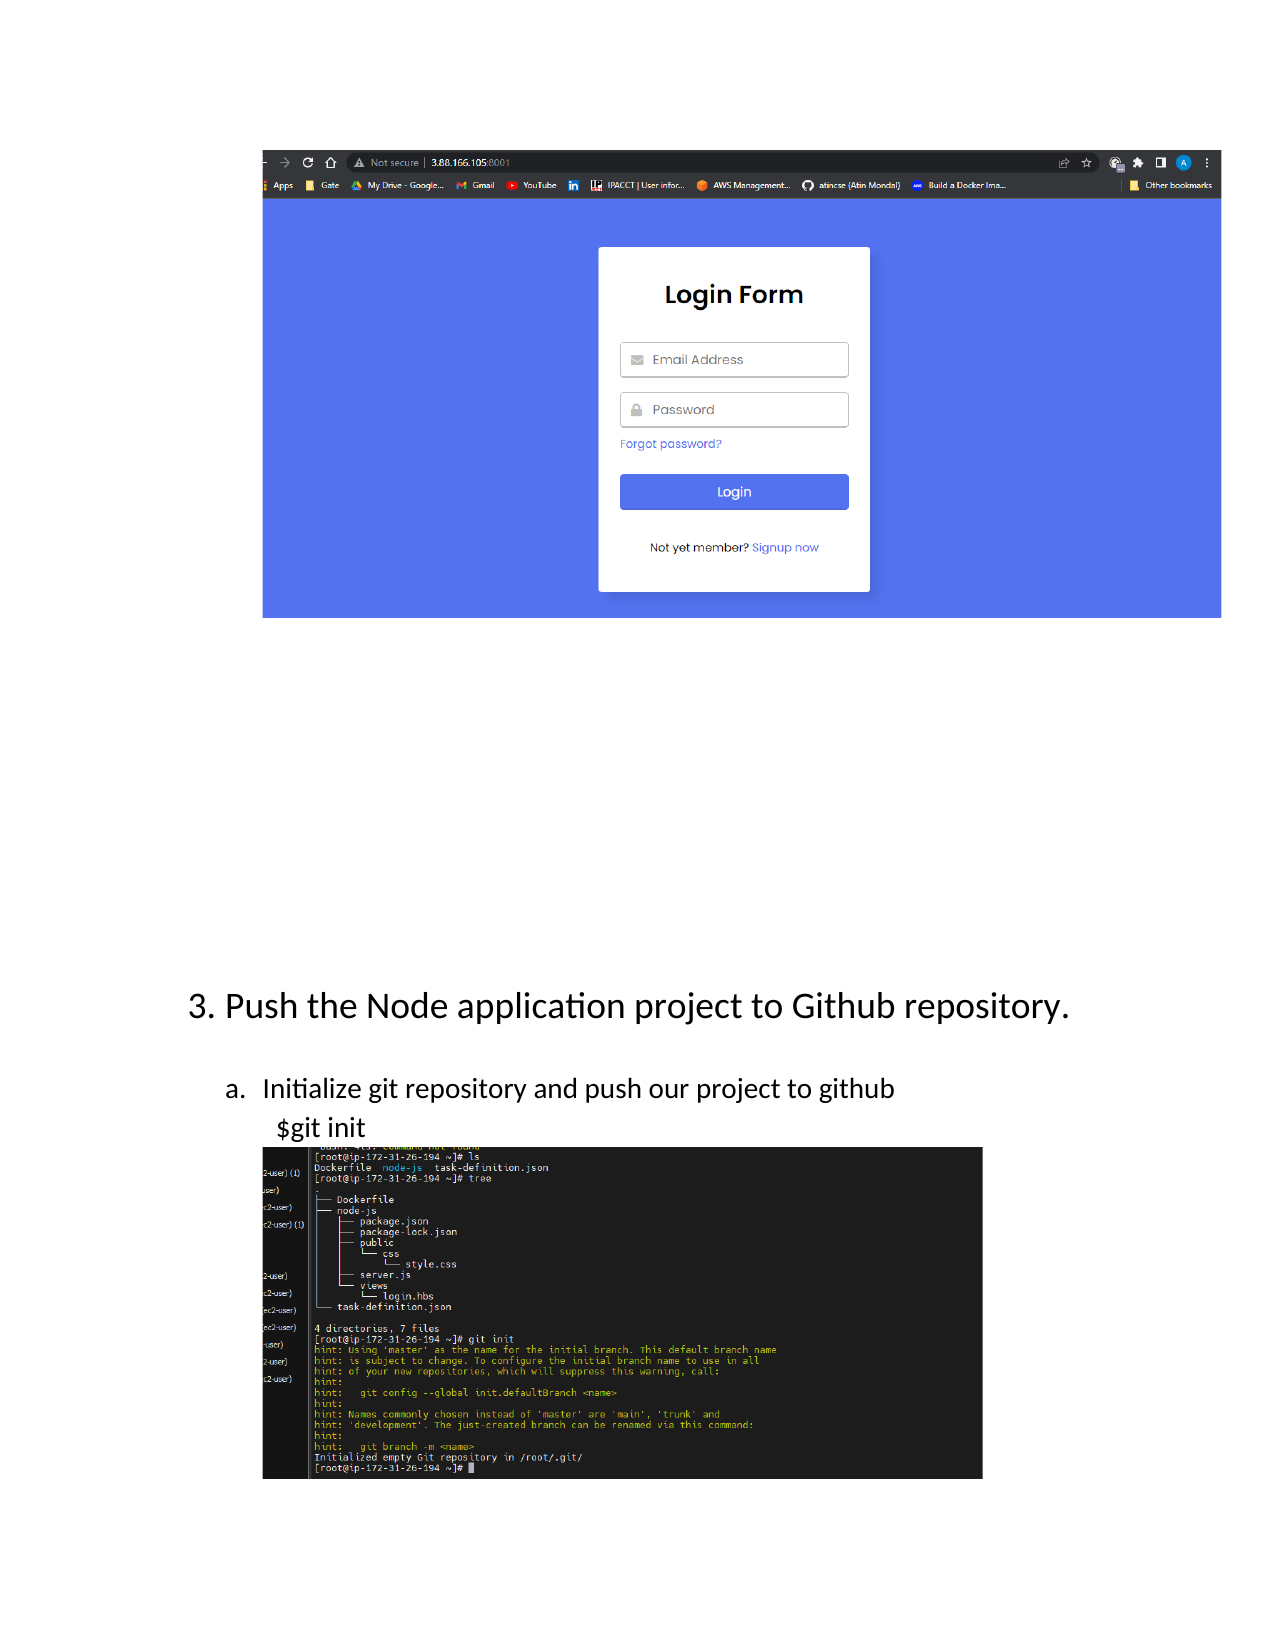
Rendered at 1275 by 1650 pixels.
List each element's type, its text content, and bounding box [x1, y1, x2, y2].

picture [262, 1147, 983, 1479]
list Initialize git repository and push our project to github [225, 1070, 1125, 1106]
list Push the Node application project to Github repository. [187, 982, 1125, 1028]
picture [262, 150, 1222, 618]
list $git init [262, 1109, 1125, 1144]
